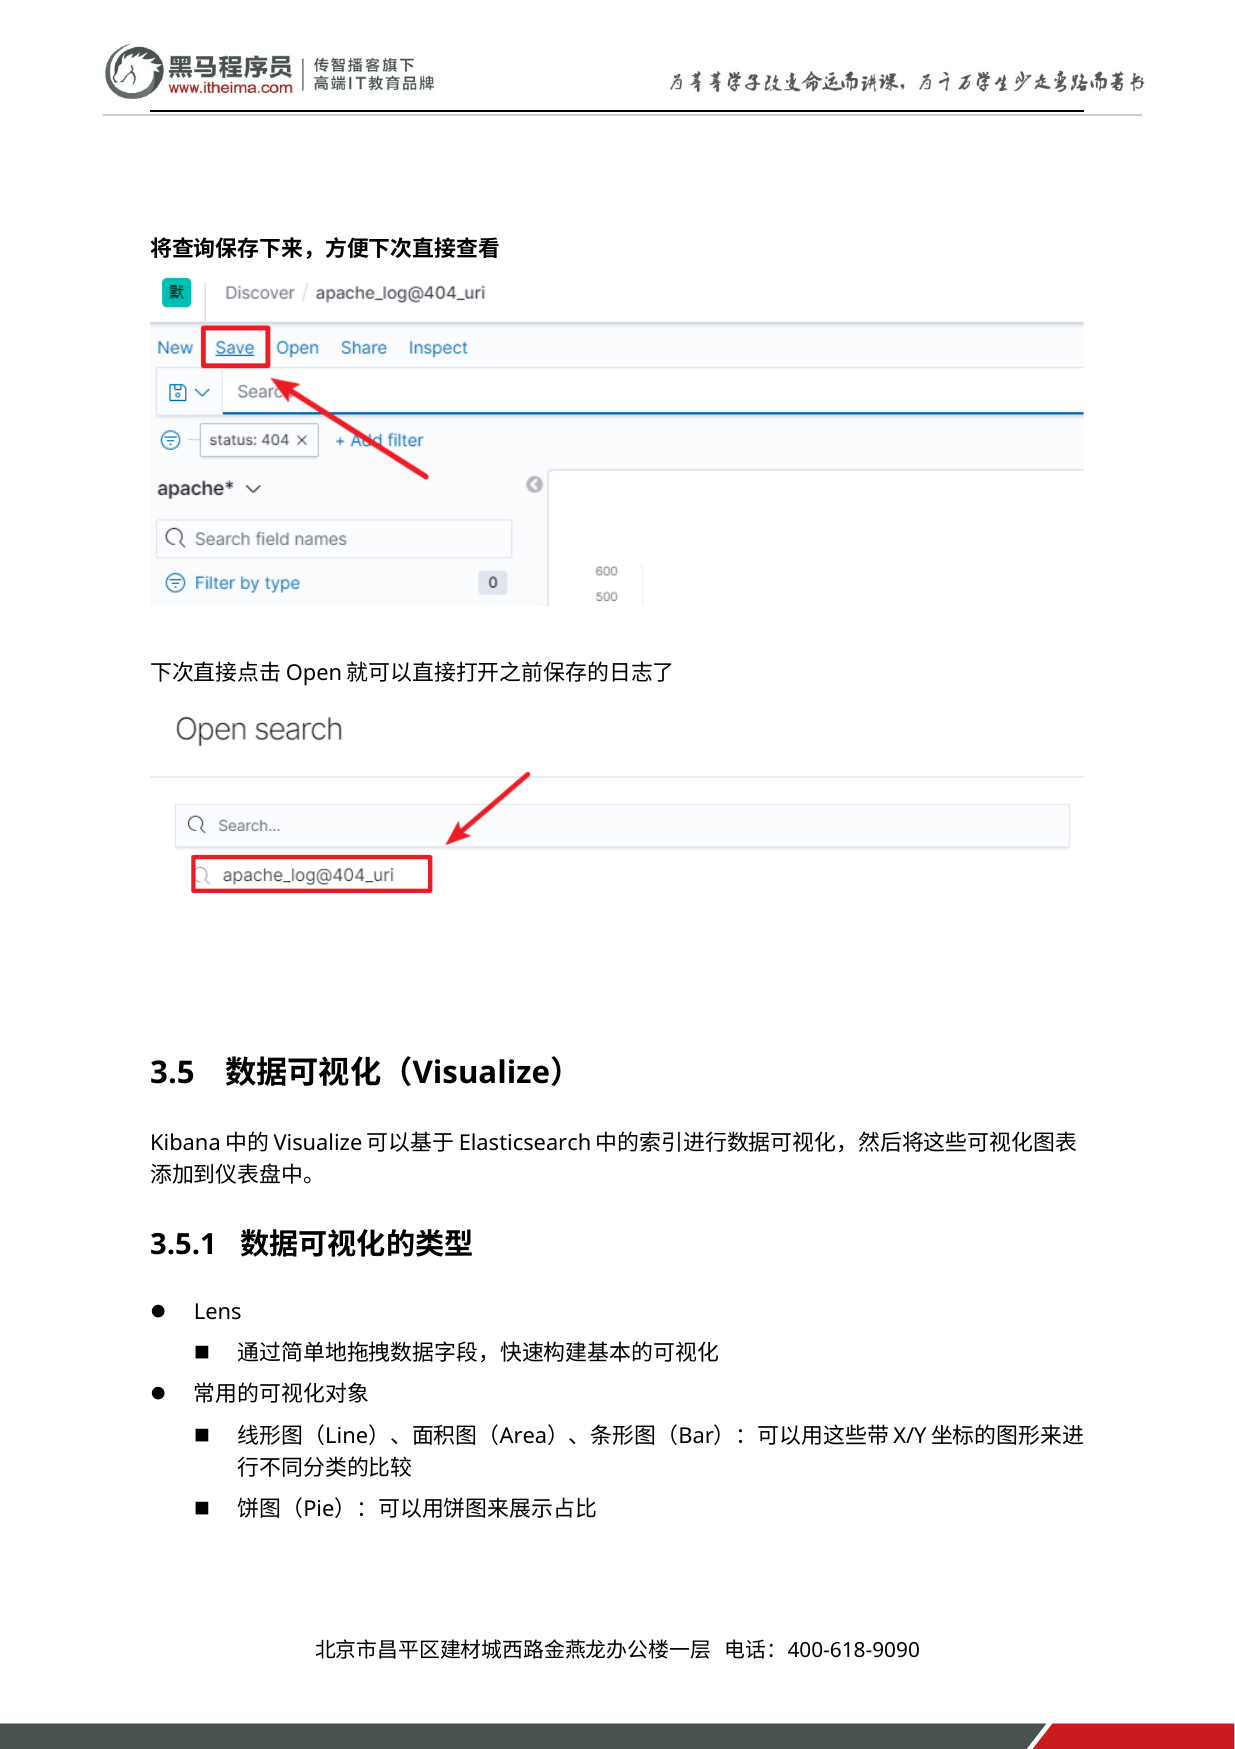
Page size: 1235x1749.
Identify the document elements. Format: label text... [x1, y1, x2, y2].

list 线形图（Line）、面积图（Area）、条形图（Bar）：可以用这些带X/Y坐标的图形来进行不同分类的比较 [194, 1418, 1084, 1481]
list 通过简单地拖拽数据字段，快速构建基本的可视化 [194, 1335, 1084, 1367]
picture [150, 272, 1084, 606]
picture [0, 1664, 1235, 1749]
subtitle 数据可视化的类型 [150, 1221, 1084, 1263]
list Lens [150, 1296, 1084, 1325]
text 下次直接点击Open就可以直接打开之前保存的日志了 [150, 655, 1084, 686]
picture [0, 0, 1235, 123]
list 饼图（Pie）：可以用饼图来展示占比 [194, 1491, 1084, 1523]
text Kibana中的Visualize可以基于Elasticsearch中的索引进行数据可视化，然后将这些可视化图表添加到仪表盘中。 [150, 1125, 1084, 1188]
picture [150, 696, 1084, 1015]
subtitle 数据可视化（Visualize） [150, 1047, 1084, 1092]
text 将查询保存下来，方便下次直接查看 [150, 231, 1084, 263]
list 常用的可视化对象 [150, 1376, 1084, 1408]
